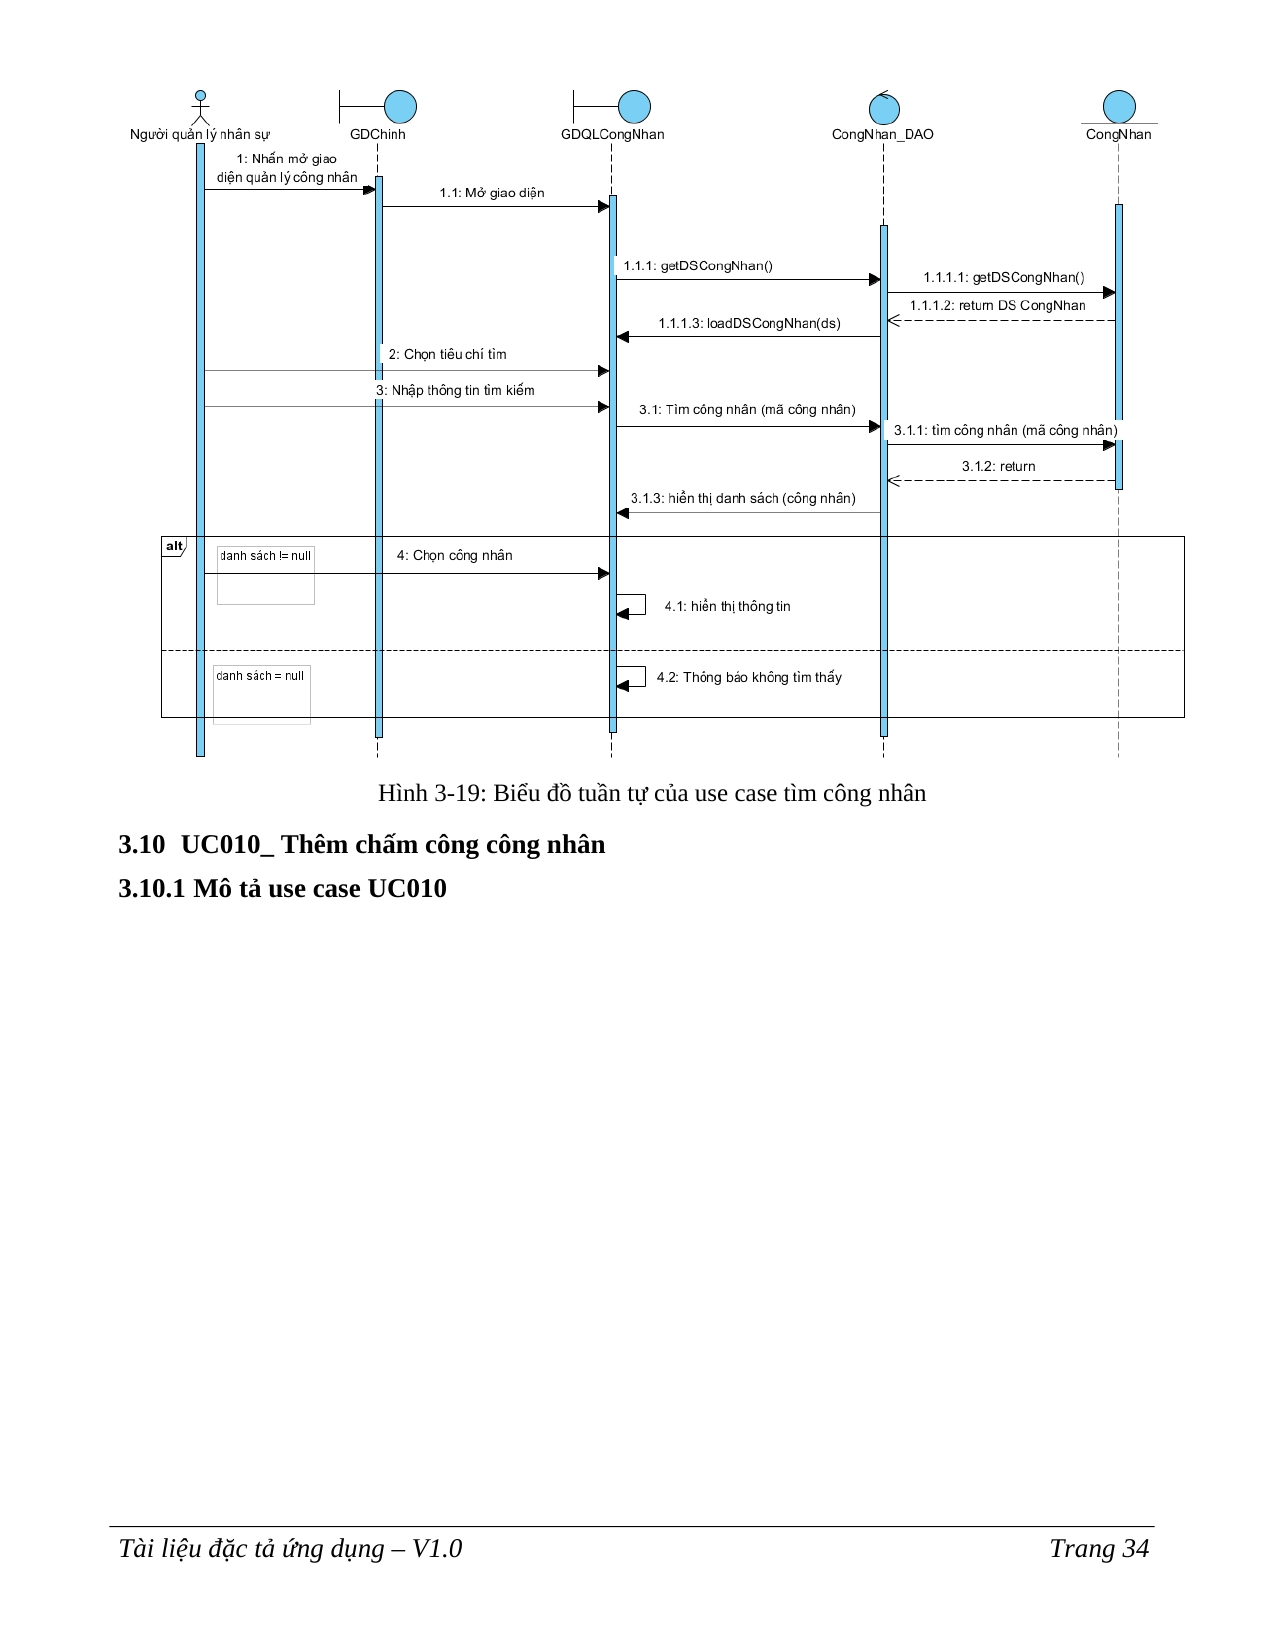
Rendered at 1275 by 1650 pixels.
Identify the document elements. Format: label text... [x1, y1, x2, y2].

picture [118, 88, 1187, 760]
subtitle Mô tả use case UC010 [118, 872, 1186, 903]
subtitle UC010_ Thêm chấm công công nhân [118, 828, 1186, 859]
